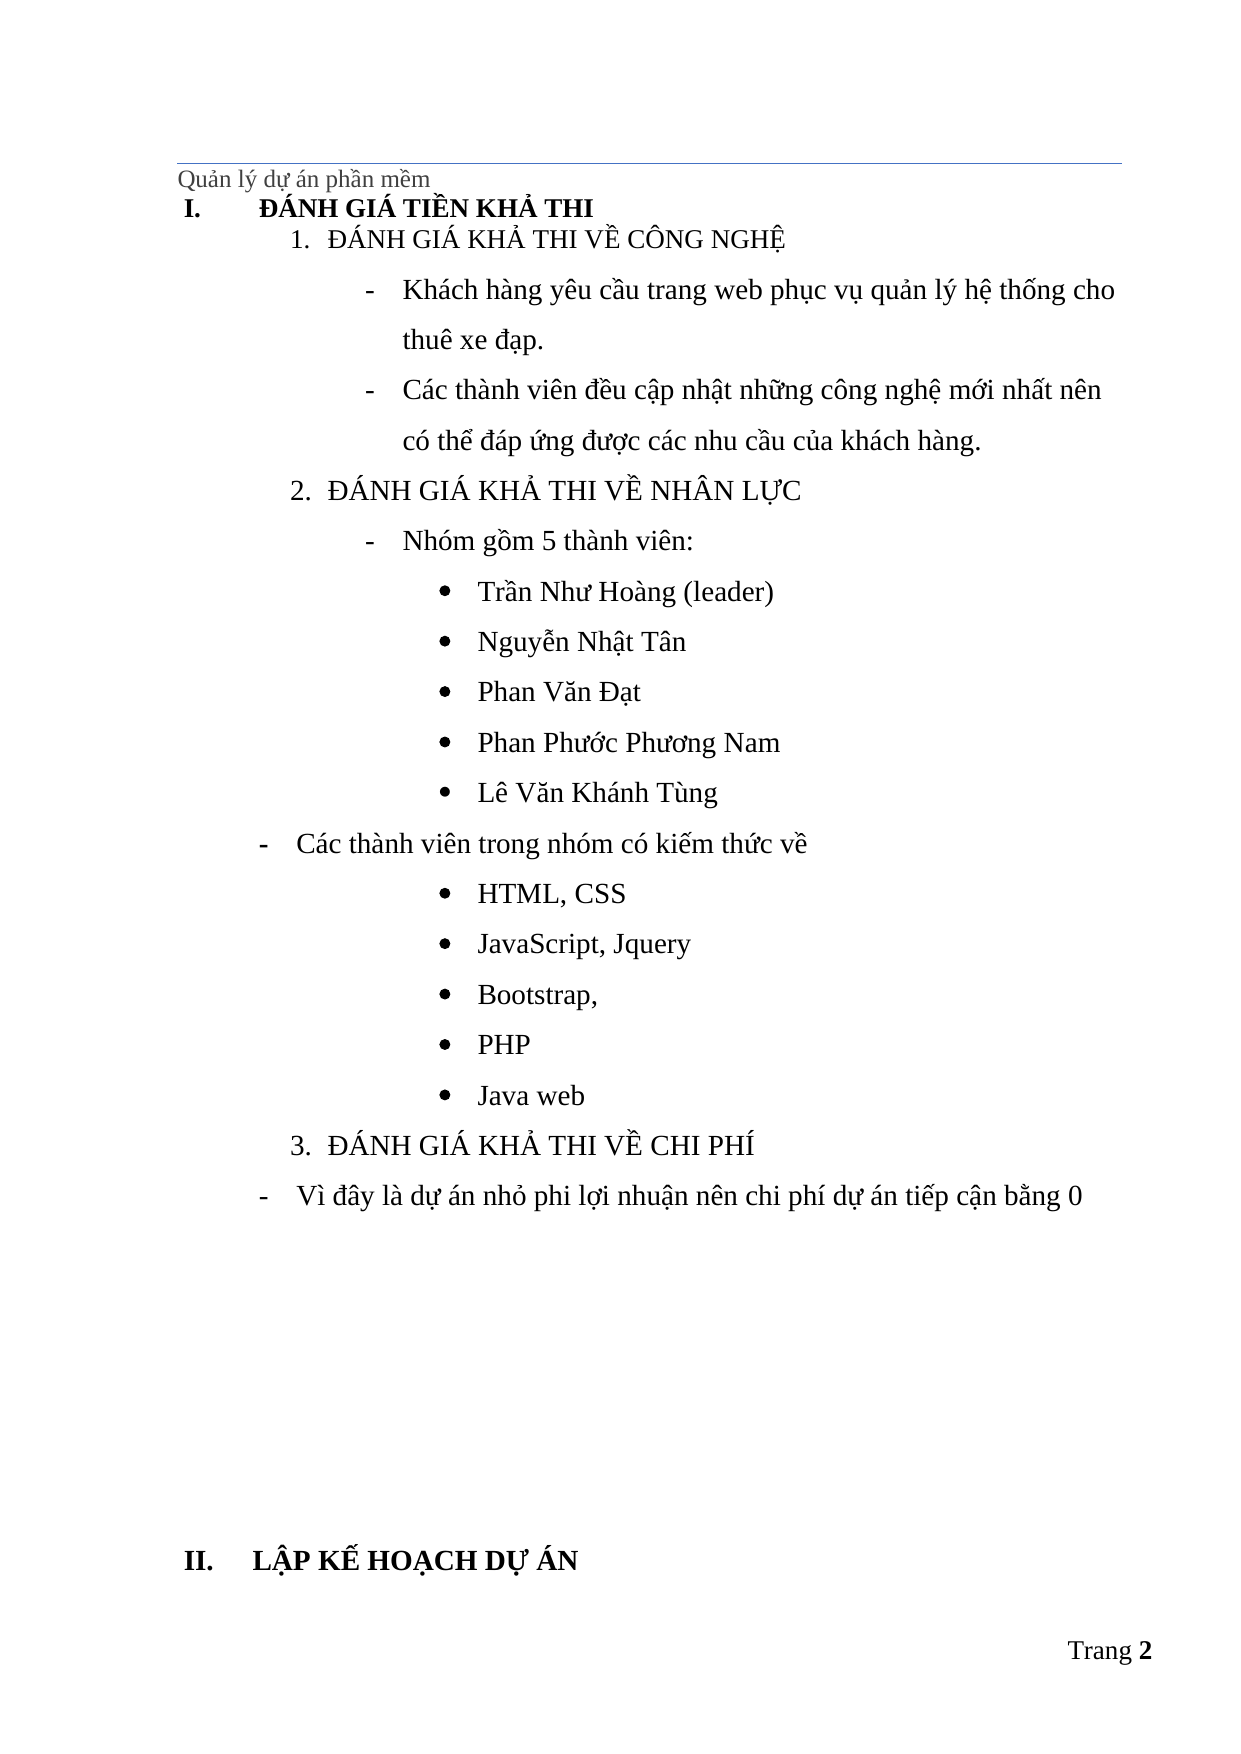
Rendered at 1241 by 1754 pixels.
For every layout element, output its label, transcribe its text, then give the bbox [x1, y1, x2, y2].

list Java web [440, 1078, 1122, 1111]
list Vì đây là dự án nhỏ phi lợi nhuận nên chi phí dự án tiếp cận bằng 0 [258, 1178, 1122, 1212]
list Các thành viên trong nhóm có kiếm thức về [258, 826, 1122, 859]
list Nguyễn Nhật Tân [440, 624, 1122, 658]
list Nhóm gồm 5 thành viên: [365, 523, 1122, 557]
list Lê Văn Khánh Tùng [440, 775, 1122, 809]
list HTML, CSS [440, 876, 1122, 910]
list Khách hàng yêu cầu trang web phục vụ quản lý hệ thống cho thuê xe đạp. [365, 272, 1122, 356]
list PHP [440, 1027, 1122, 1061]
list LẬP KẾ HOẠCH DỰ ÁN [177, 1543, 1122, 1577]
list ĐÁNH GIÁ KHẢ THI VỀ NHÂN LỰC [290, 473, 1122, 507]
list Bootstrap, [440, 977, 1122, 1011]
list Các thành viên đều cập nhật những công nghệ mới nhất nên có thể đáp ứng được các nhu cầu của khách hàng. [365, 372, 1122, 456]
list ĐÁNH GIÁ KHẢ THI VỀ CÔNG NGHỆ [290, 224, 1122, 255]
subtitle ĐÁNH GIÁ TIỀN KHẢ THI [183, 192, 1122, 224]
list Phan Văn Đạt [440, 674, 1122, 708]
list JavaScript, Jquery [440, 927, 1122, 960]
list Phan Phước Phương Nam [440, 725, 1122, 759]
list Trần Như Hoàng (leader) [440, 574, 1122, 607]
list ĐÁNH GIÁ KHẢ THI VỀ CHI PHÍ [290, 1128, 1122, 1162]
